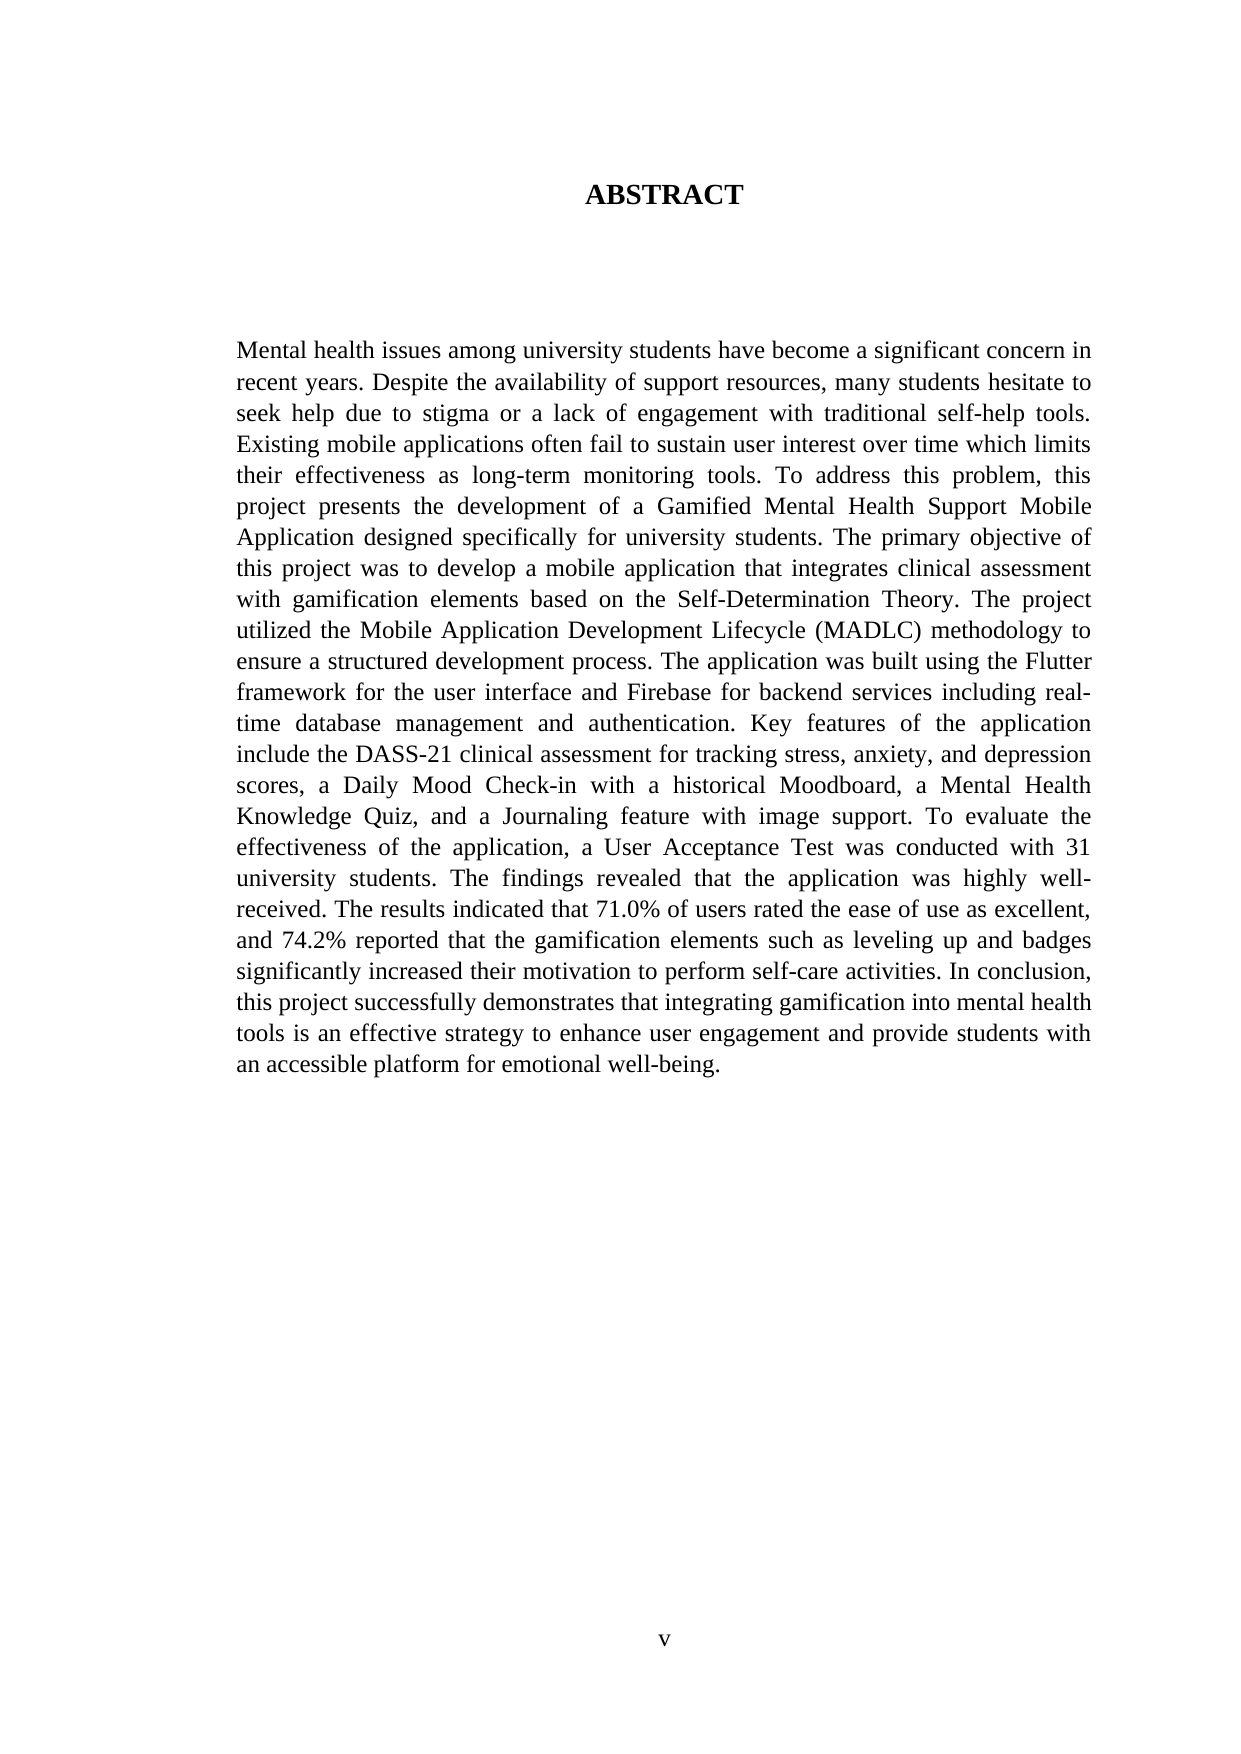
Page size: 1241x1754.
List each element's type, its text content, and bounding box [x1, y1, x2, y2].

text ABSTRACT [236, 177, 1092, 211]
text Mental health issues among university students have become a significant concern in recent years. Despite the availability of support resources, many students hesitate to seek help due to stigma or a lack of engagement with traditional self-help tools. Existing mobile applications often fail to sustain user interest over time which limits their effectiveness as long-term monitoring tools. To address this problem, this project presents the development of a Gamified Mental Health Support Mobile Application designed specifically for university students. The primary objective of this project was to develop a mobile application that integrates clinical assessment with gamification elements based on the Self-Determination Theory. The project utilized the Mobile Application Development Lifecycle (MADLC) methodology to ensure a structured development process. The application was built using the Flutter framework for the user interface and Firebase for backend services including real-time database management and authentication. Key features of the application include the DASS-21 clinical assessment for tracking stress, anxiety, and depression scores, a Daily Mood Check-in with a historical Moodboard, a Mental Health Knowledge Quiz, and a Journaling feature with image support. To evaluate the effectiveness of the application, a User Acceptance Test was conducted with 31 university students. The findings revealed that the application was highly well-received. The results indicated that 71.0% of users rated the ease of use as excellent, and 74.2% reported that the gamification elements such as leveling up and badges significantly increased their motivation to perform self-care activities. In conclusion, this project successfully demonstrates that integrating gamification into mental health tools is an effective strategy to enhance user engagement and provide students with an accessible platform for emotional well-being. [236, 336, 1092, 1078]
